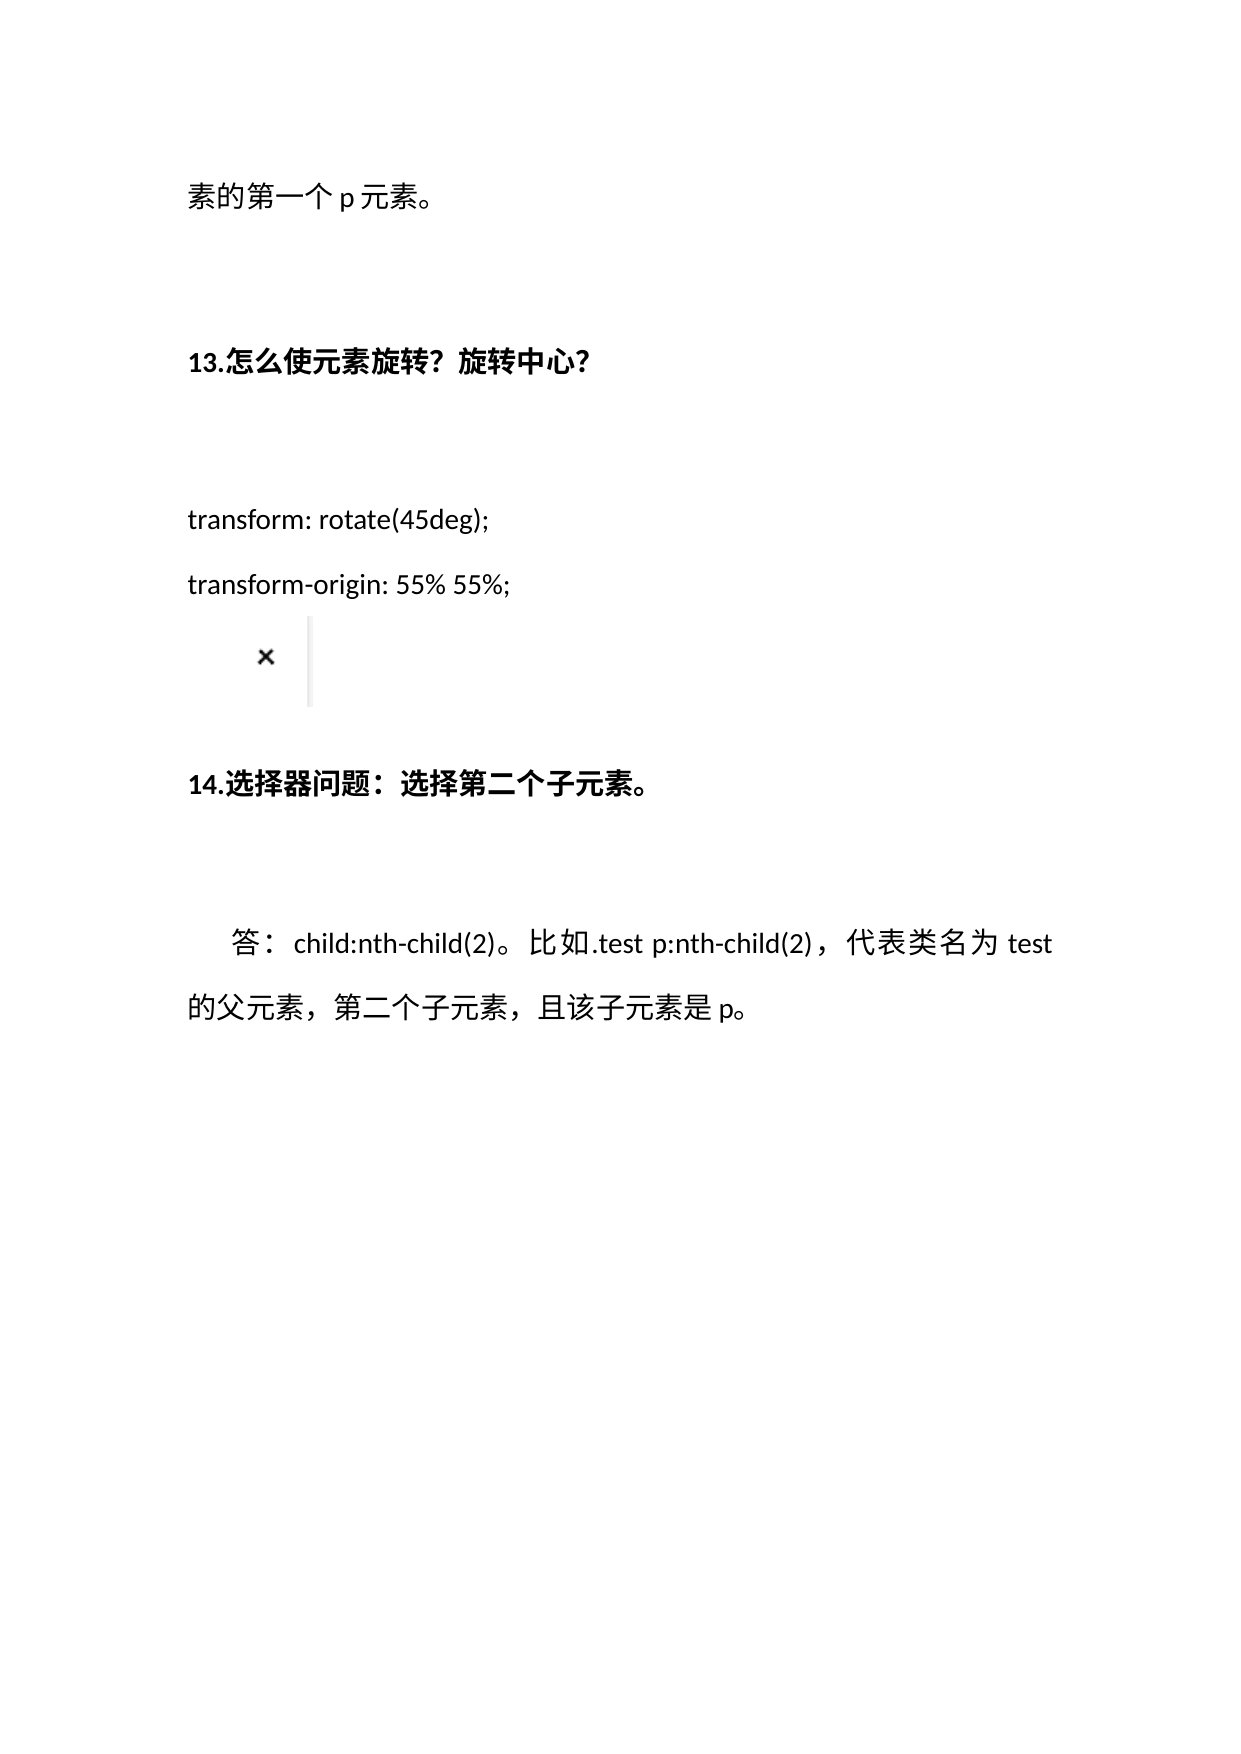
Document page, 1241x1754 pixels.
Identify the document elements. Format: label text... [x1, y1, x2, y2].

picture [187, 616, 314, 707]
text transform-origin: 55% 55%; [187, 551, 1053, 616]
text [187, 162, 1053, 227]
subtitle 14.选择器问题：选择第二个子元素。 [187, 749, 1053, 814]
text 答：child:nth-child(2)。比如.test p:nth-child(2)，代表类名为test的父元素，第二个子元素，且该子元素是p。 [187, 908, 1053, 1038]
subtitle 13.怎么使元素旋转？旋转中心？ [187, 327, 1053, 392]
text transform: rotate(45deg); [187, 486, 1053, 551]
